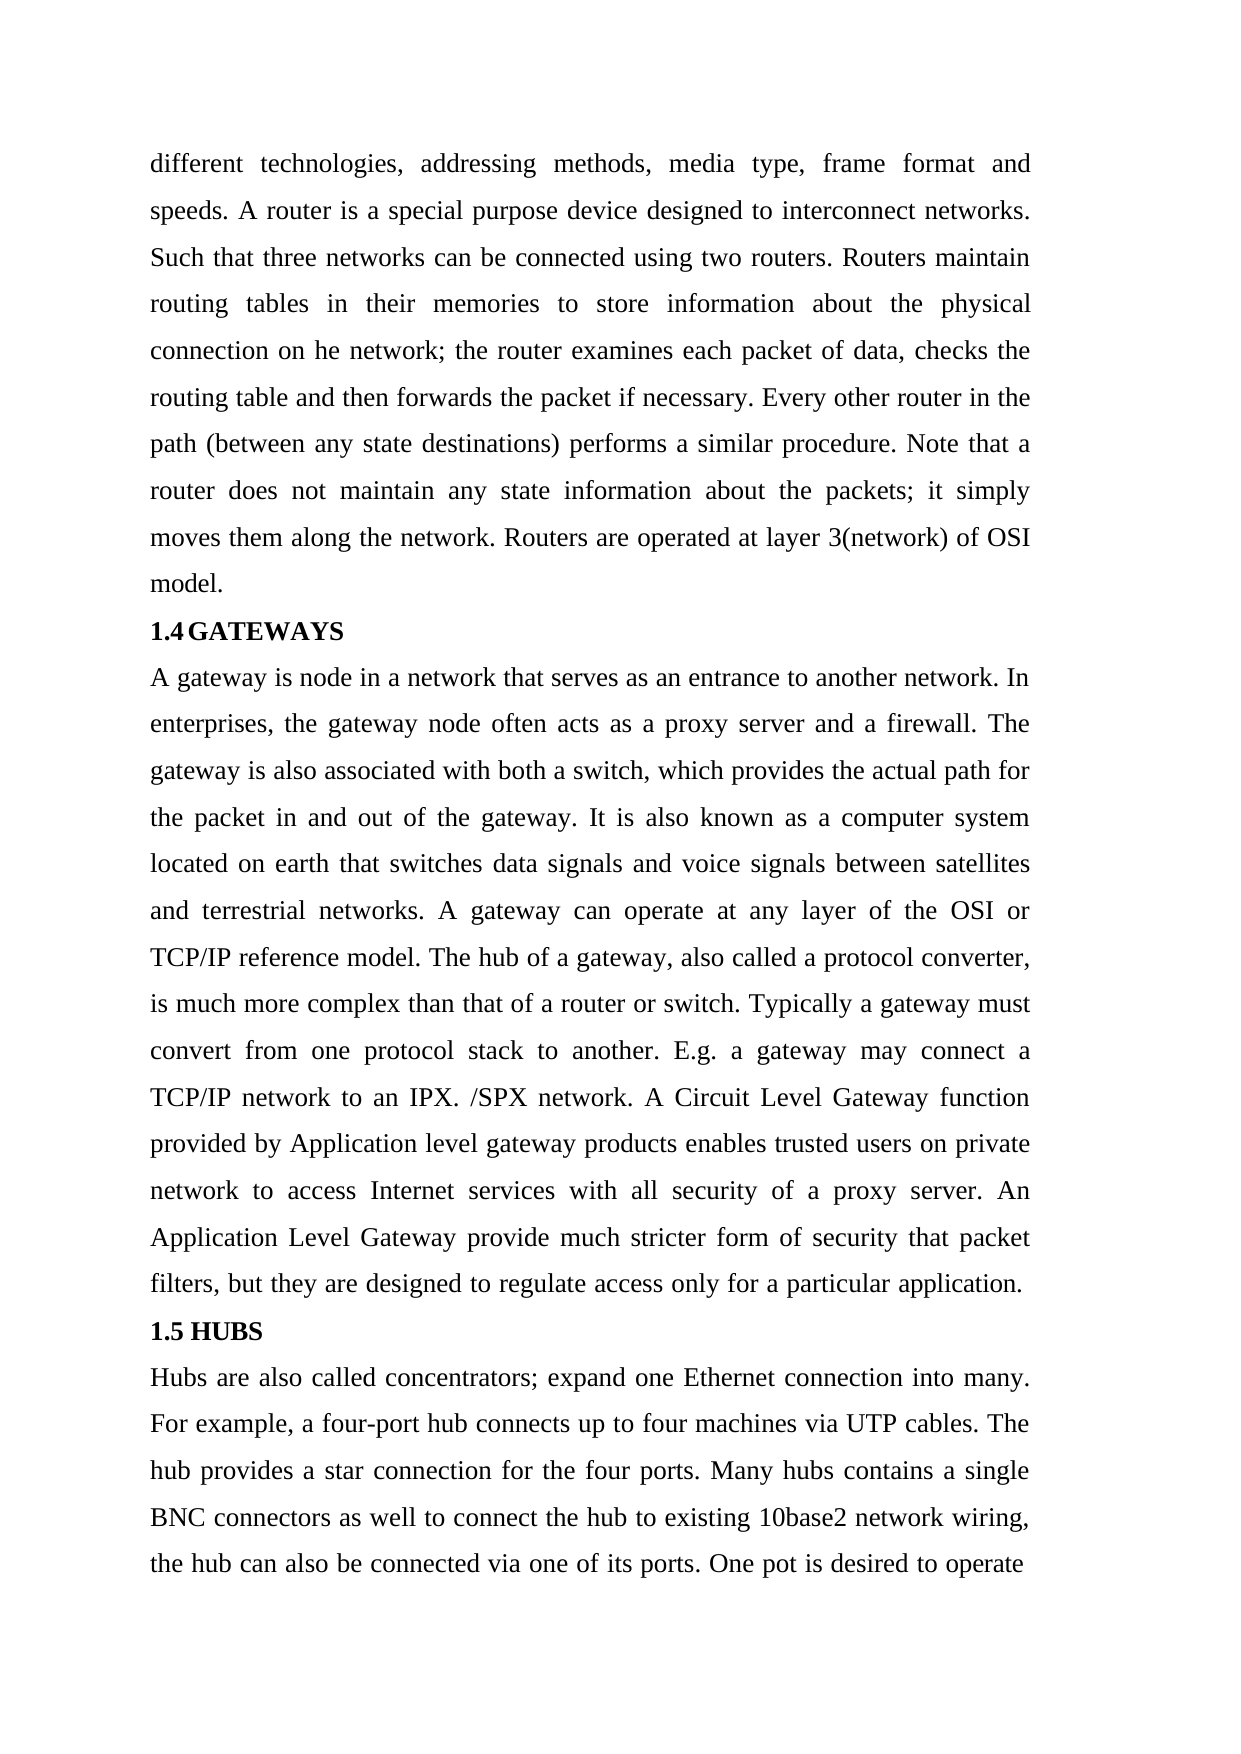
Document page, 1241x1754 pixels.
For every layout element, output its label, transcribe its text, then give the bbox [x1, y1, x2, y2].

text A gateway is node in a network that serves as an entrance to another network. In enterprises, the gateway node often acts as a proxy server and a firewall. The gateway is also associated with both a switch, which provides the actual path for the packet in and out of the gateway. It is also known as a computer system located on earth that switches data signals and voice signals between satellites and terrestrial networks. A gateway can operate at any layer of the OSI or TCP/IP reference model. The hub of a gateway, also called a protocol converter, is much more complex than that of a router or switch. Typically a gateway must convert from one protocol stack to another. E.g. a gateway may connect a TCP/IP network to an IPX. /SPX network. A Circuit Level Gateway function provided by Application level gateway products enables trusted users on private network to access Internet services with all security of a proxy server. An Application Level Gateway provide much stricter form of security that packet filters, but they are designed to regulate access only for a particular application. [150, 661, 1031, 1298]
subtitle HUBS [150, 1315, 1166, 1346]
text different technologies, addressing methods, media type, frame format and speeds. A router is a special purpose device designed to interconnect networks. Such that three networks can be connected using two routers. Routers maintain routing tables in their memories to store information about the physical connection on he network; the router examines each packet of data, checks the routing table and then forwards the packet if necessary. Every other router in the path (between any state destinations) performs a similar procedure. Note that a router does not maintain any state information about the packets; it simply moves them along the network. Routers are operated at layer 3(network) of OSI model. [150, 147, 1032, 598]
text Hubs are also called concentrators; expand one Ethernet connection into many. For example, a four-port hub connects up to four machines via UTP cables. The hub provides a star connection for the four ports. Many hubs contains a single BNC connectors as well to connect the hub to existing 10base2 network wiring, the hub can also be connected via one of its ports. One pot is desired to operate [150, 1361, 1031, 1579]
subtitle GATEWAYS [150, 615, 1166, 646]
